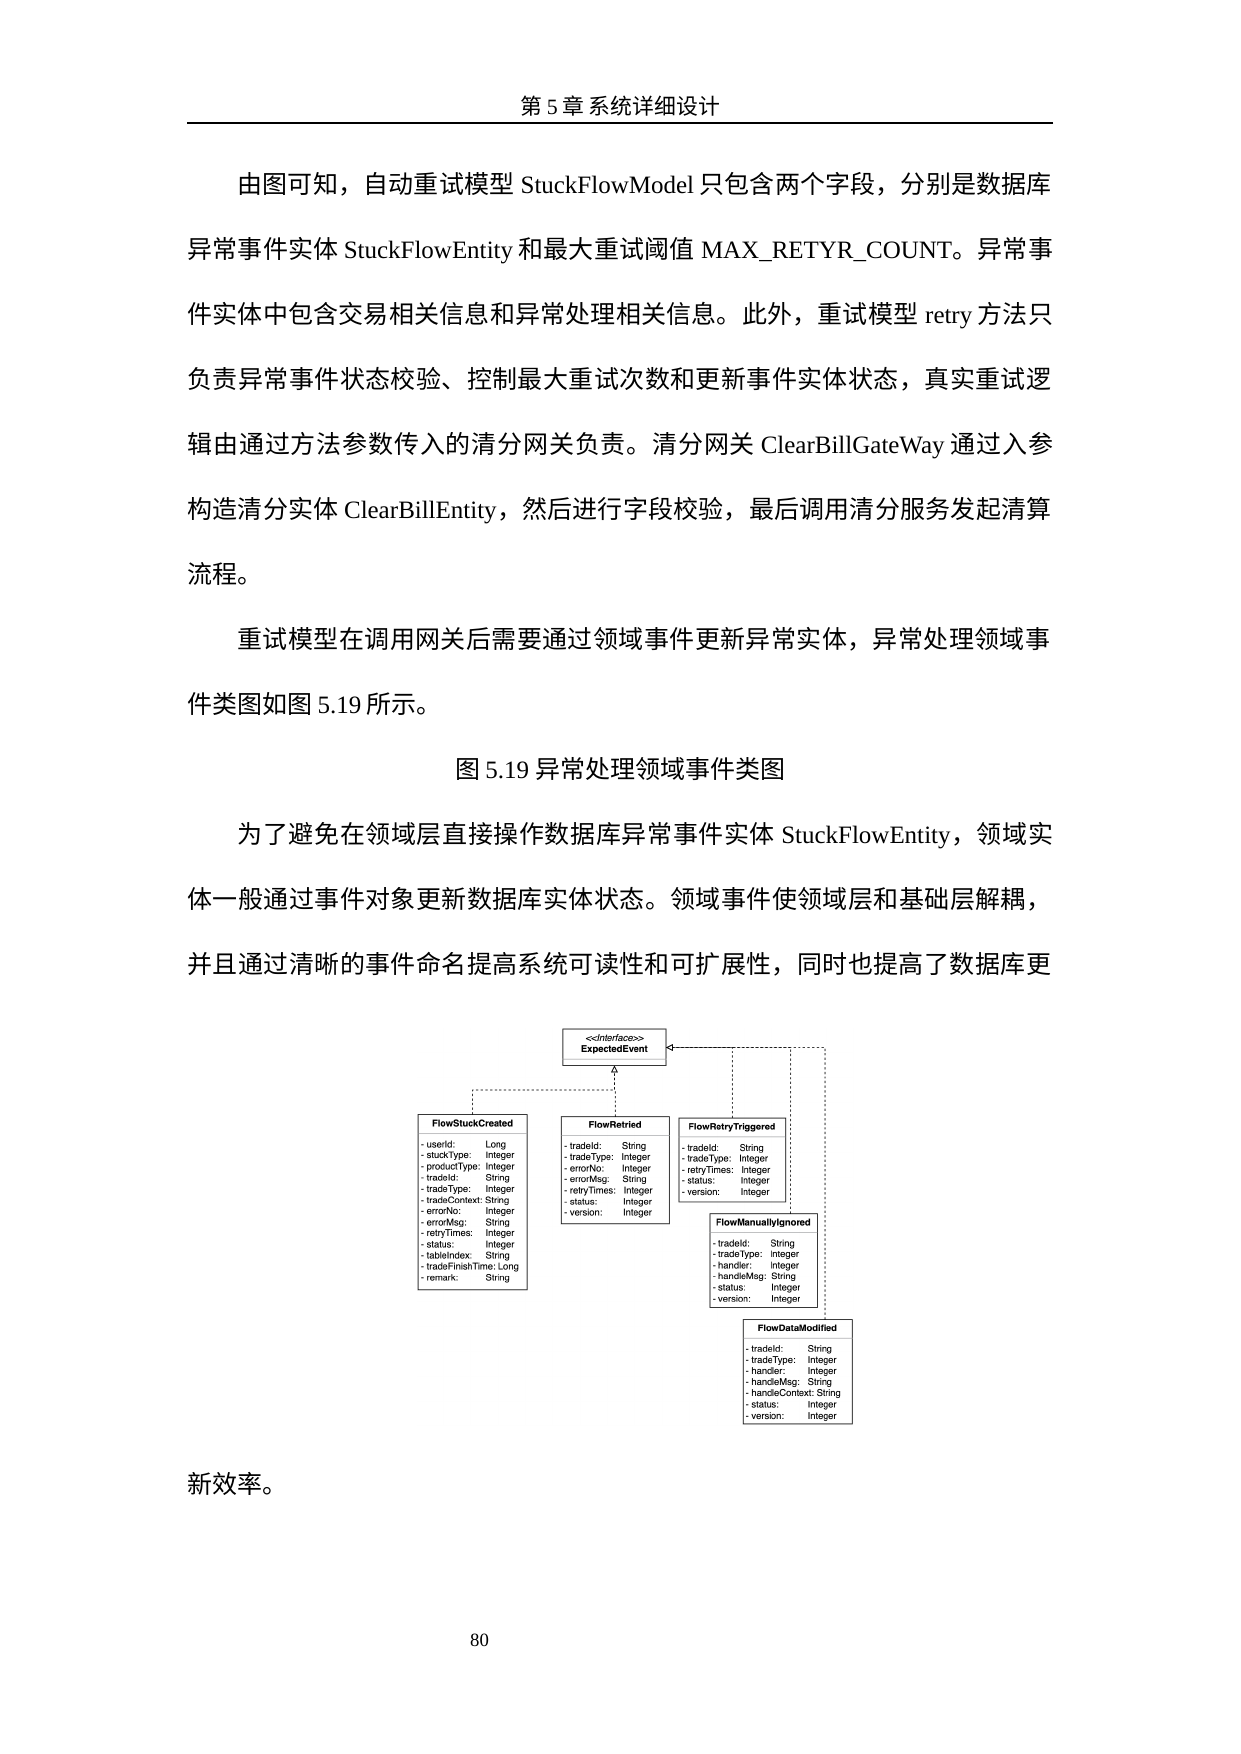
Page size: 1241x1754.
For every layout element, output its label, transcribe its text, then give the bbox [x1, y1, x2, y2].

list 重试模型在调用网关后需要通过领域事件更新异常实体，异常处理领域事件类图如图5.19所示。 [187, 605, 1053, 735]
list 由图可知，自动重试模型StuckFlowModel只包含两个字段，分别是数据库异常事件实体StuckFlowEntity和最大重试阈值 MAX_RETYR_COUNT。异常事件实体中包含交易相关信息和异常处理相关信息。此外，重试模型retry方法只负责异常事件状态校验、控制最大重试次数和更新事件实体状态，真实重试逻辑由通过方法参数传入的清分网关负责。清分网关ClearBillGateWay通过入参构造清分实体ClearBillEntity，然后进行字段校验，最后调用清分服务发起清算流程。 [187, 150, 1053, 605]
picture [416, 1028, 854, 1426]
list 图5.19 异常处理领域事件类图 [187, 735, 1053, 800]
